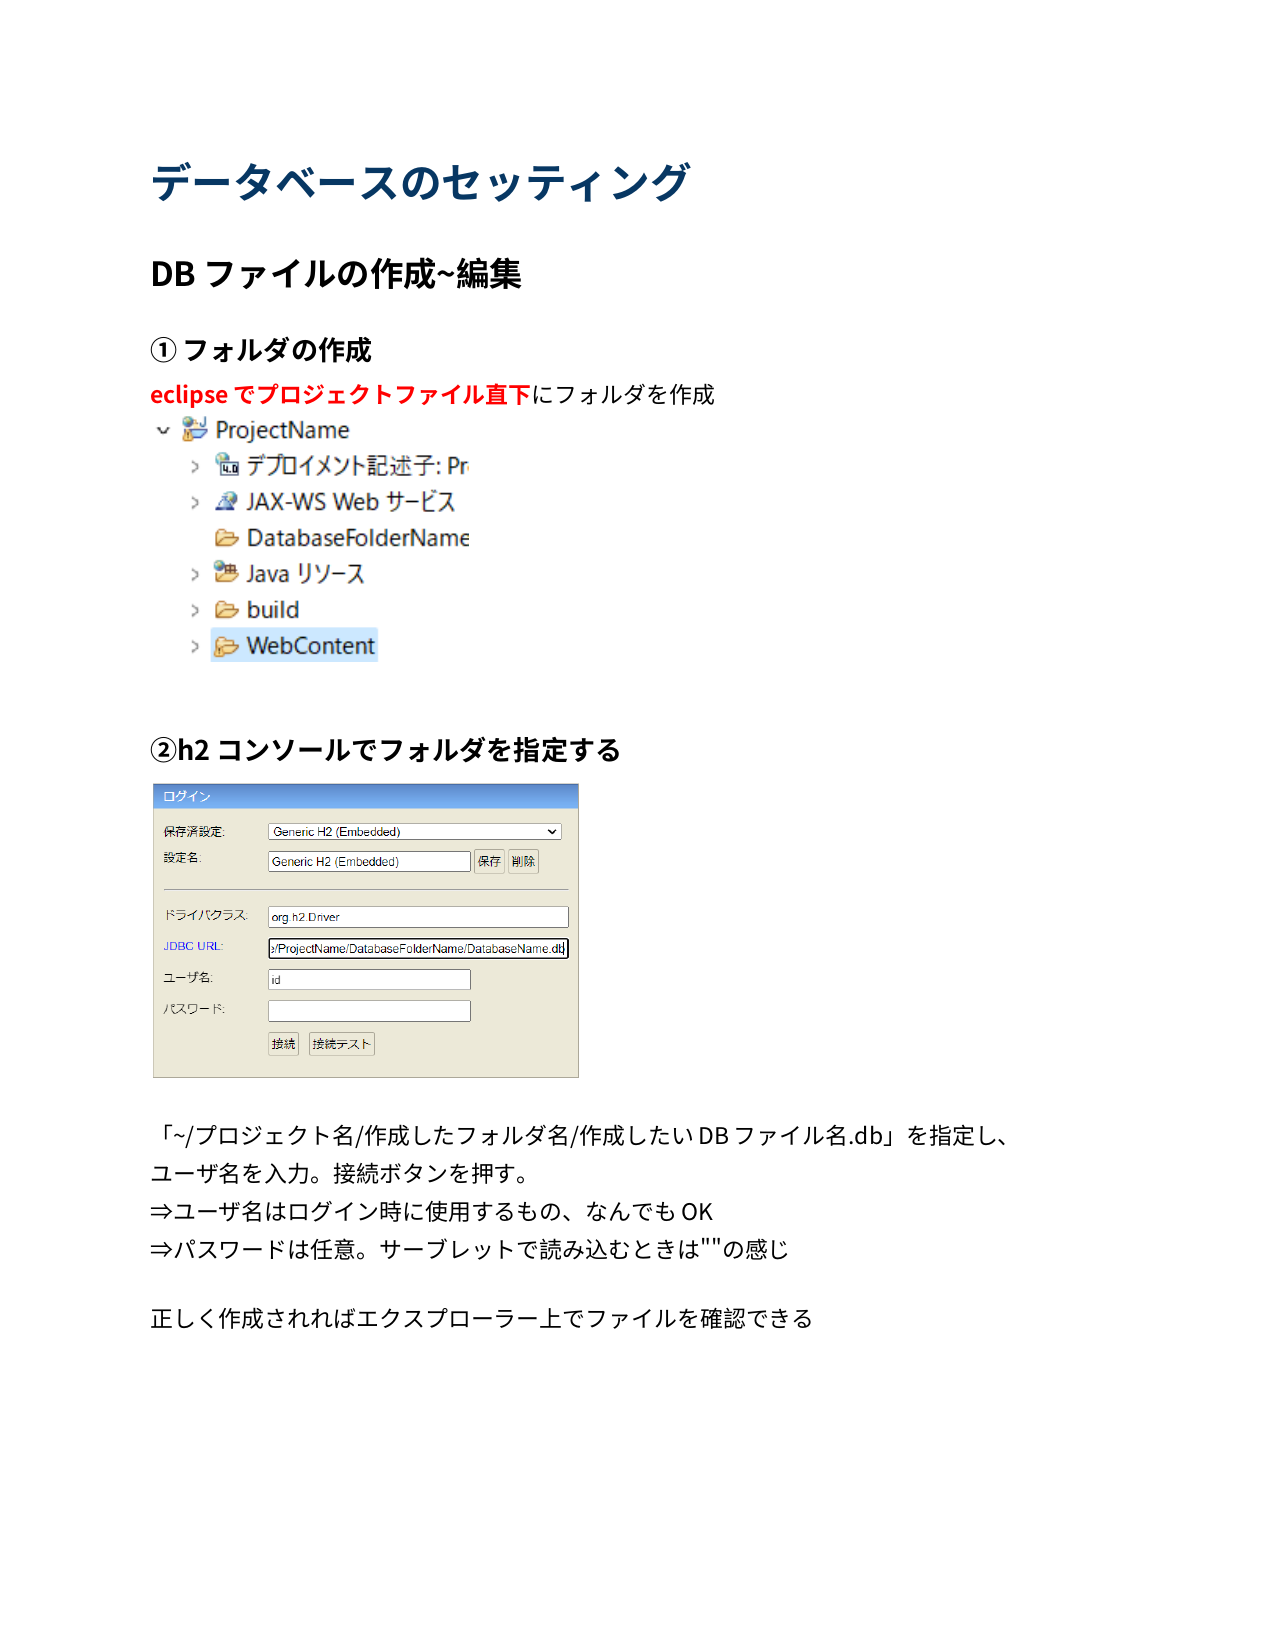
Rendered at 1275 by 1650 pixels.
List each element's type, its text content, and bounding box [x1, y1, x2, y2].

subtitle データベースのセッティング [150, 150, 1125, 210]
text ユーザ名を入力。接続ボタンを押す。 [150, 1156, 1125, 1189]
text 「~/プロジェクト名/作成したフォルダ名/作成したいDBファイル名.db」を指定し、 [150, 1118, 1125, 1151]
subtitle ①フォルダの作成 [150, 329, 1125, 369]
text ⇒パスワードは任意。サーブレットで読み込むときは""の感じ [150, 1232, 1125, 1266]
text eclipseでプロジェクトファイル直下にフォルダを作成 [150, 377, 1125, 410]
text 正しく作成されればエクスプローラー上でファイルを確認できる [150, 1301, 1125, 1334]
subtitle DBファイルの作成~編集 [150, 248, 1125, 296]
subtitle ②h2コンソールでフォルダを指定する [150, 729, 1125, 769]
picture [150, 777, 587, 1084]
picture [150, 415, 469, 662]
text ⇒ユーザ名はログイン時に使用するもの、なんでもOK [150, 1194, 1125, 1227]
